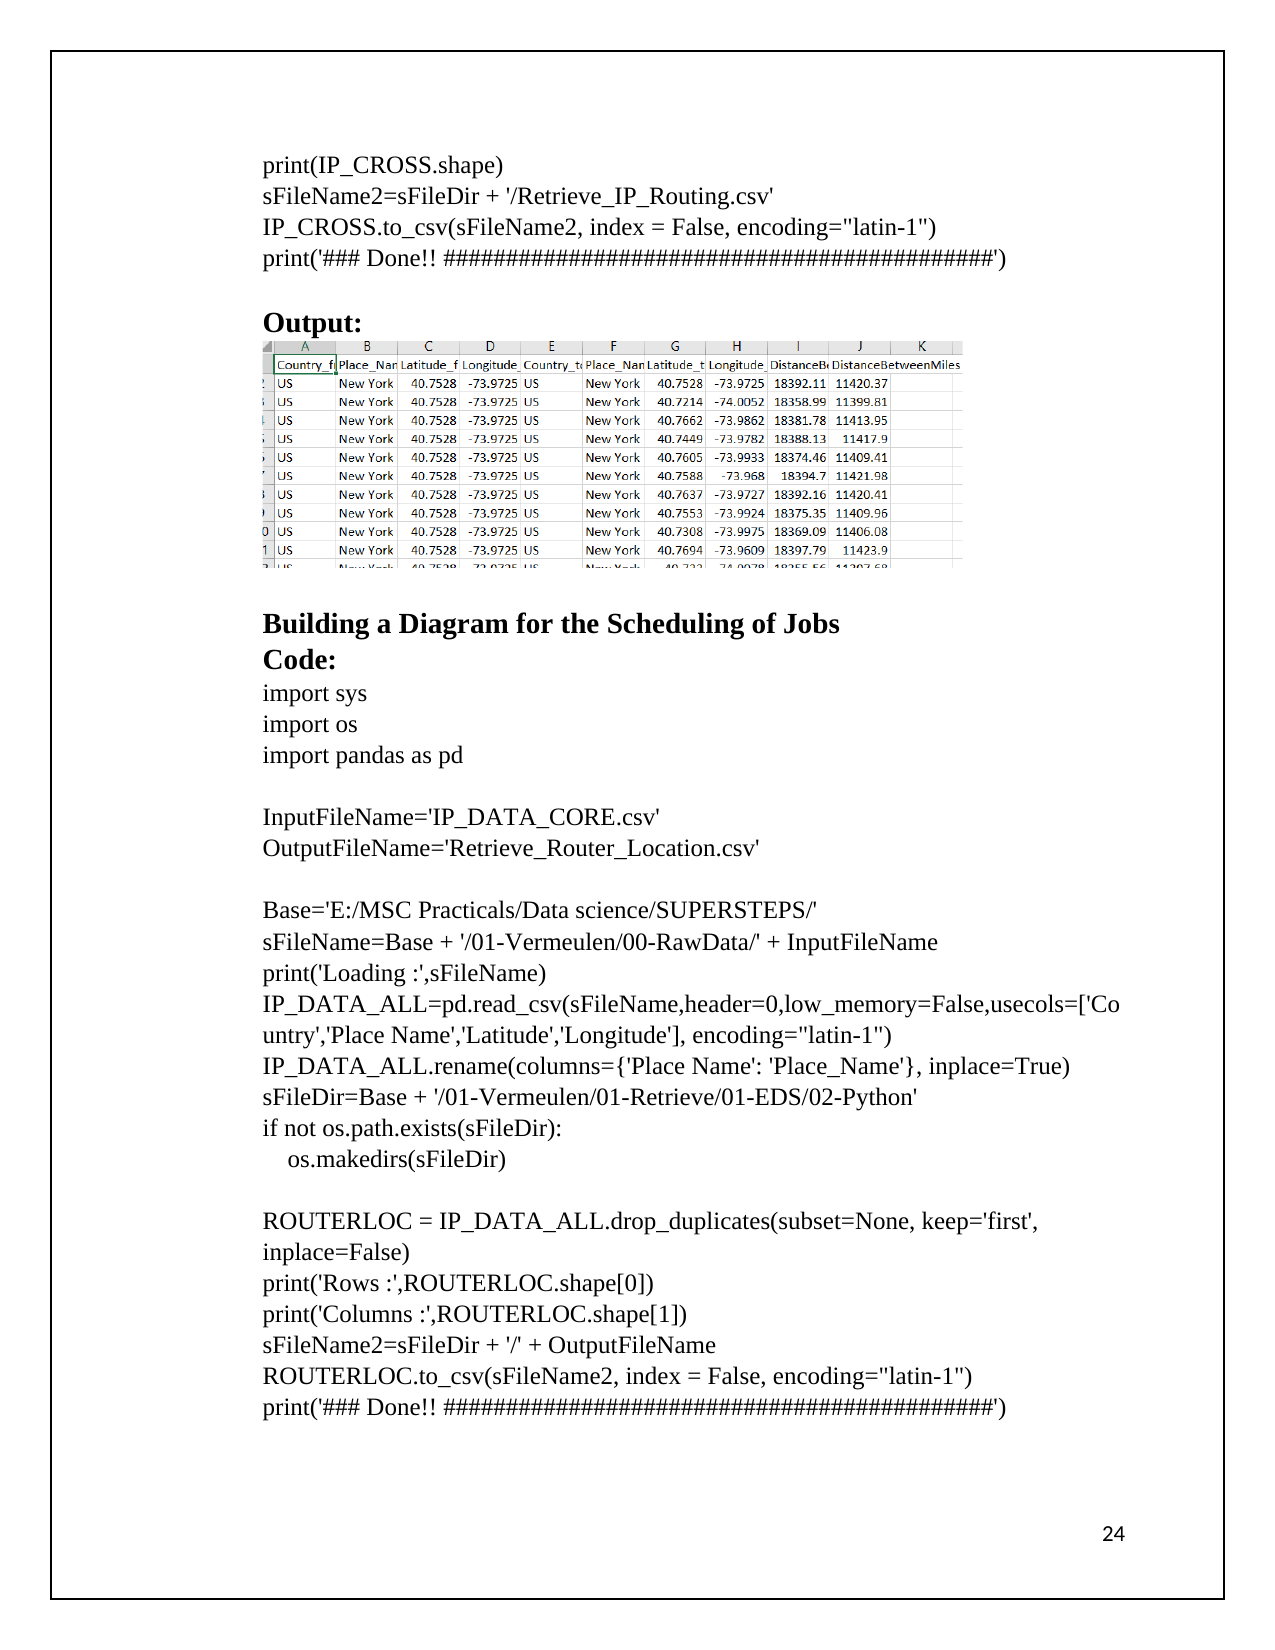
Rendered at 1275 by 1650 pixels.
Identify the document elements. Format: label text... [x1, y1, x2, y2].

list sFileDir=Base + '/01-Vermeulen/01-Retrieve/01-EDS/02-Python' [262, 1082, 1125, 1111]
list print('Loading :',sFileName) [262, 958, 1125, 986]
list print('### Done!! ############################################') [262, 243, 1125, 272]
list Base='E:/MSC Practicals/Data science/SUPERSTEPS/' [262, 896, 1125, 924]
list sFileName2=sFileDir + '/' + OutputFileName [262, 1330, 1125, 1359]
list Building a Diagram for the Scheduling of Jobs [262, 606, 1125, 639]
list sFileName=Base + '/01-Vermeulen/00-RawData/' + InputFileName [262, 927, 1125, 955]
list print(IP_CROSS.shape) [262, 150, 1125, 179]
list os.makedirs(sFileDir) [262, 1144, 1125, 1173]
list ROUTERLOC.to_csv(sFileName2, index = False, encoding="latin-1") [262, 1361, 1125, 1390]
list print('### Done!! ############################################') [262, 1392, 1125, 1421]
list import os [262, 709, 1125, 738]
list import pandas as pd [262, 740, 1125, 769]
list OutputFileName='Retrieve_Router_Location.csv' [262, 833, 1125, 862]
list print('Rows :',ROUTERLOC.shape[0]) [262, 1268, 1125, 1297]
list IP_DATA_ALL=pd.read_csv(sFileName,header=0,low_memory=False,usecols=['Country','Place Name','Latitude','Longitude'], encoding="latin-1") [262, 989, 1125, 1048]
list print('Columns :',ROUTERLOC.shape[1]) [262, 1299, 1125, 1328]
list if not os.path.exists(sFileDir): [262, 1113, 1125, 1142]
list IP_DATA_ALL.rename(columns={'Place Name': 'Place_Name'}, inplace=True) [262, 1051, 1125, 1079]
list Code: [262, 642, 1125, 676]
list Output: [262, 305, 1125, 339]
list IP_CROSS.to_csv(sFileName2, index = False, encoding="latin-1") [262, 212, 1125, 241]
list sFileName2=sFileDir + '/Retrieve_IP_Routing.csv' [262, 181, 1125, 210]
list InputFileName='IP_DATA_CORE.csv' [262, 802, 1125, 831]
list ROUTERLOC = IP_DATA_ALL.drop_duplicates(subset=None, keep='first', inplace=False) [262, 1206, 1125, 1266]
list import sys [262, 678, 1125, 707]
